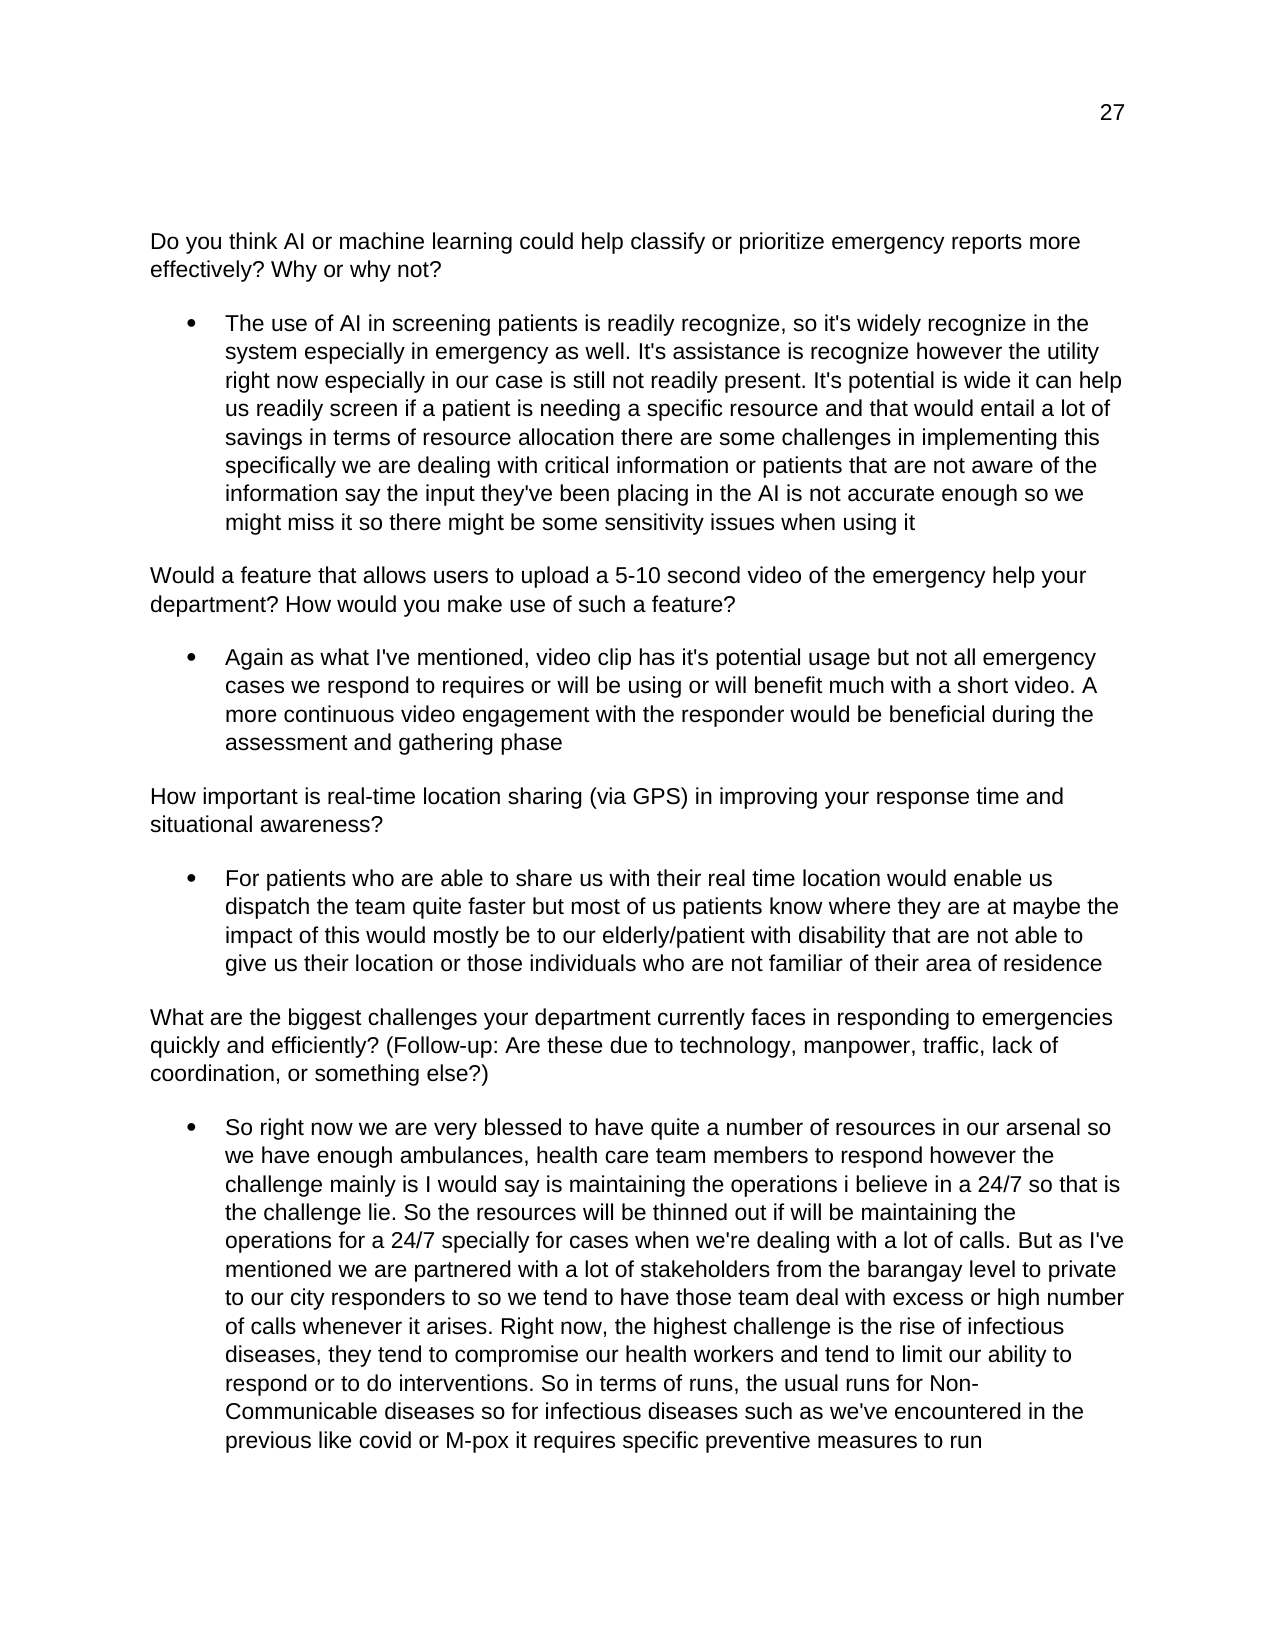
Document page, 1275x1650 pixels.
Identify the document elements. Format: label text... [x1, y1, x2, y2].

text What are the biggest challenges your department currently faces in responding to emergencies quickly and efficiently? (Follow-up: Are these due to technology, manpower, traffic, lack of coordination, or something else?) [150, 1003, 1125, 1087]
list For patients who are able to share us with their real time location would enable us dispatch the team quite faster but most of us patients know where they are at maybe the impact of this would mostly be to our elderly/patient with disability that are not able to give us their location or those individuals who are not familiar of their area of residence [187, 865, 1125, 976]
list The use of AI in screening patients is readily recognize, so it's widely recognize in the system especially in emergency as well. It's assistance is recognize however the utility right now especially in our case is still not readily present. It's potential is wide it can help us readily screen if a patient is needing a specific resource and that would entail a lot of savings in terms of resource allocation there are some challenges in implementing this specifically we are dealing with critical information or patients that are not aware of the information say the input they've been placing in the AI is not accurate enough so we might miss it so there might be some sensitivity issues when using it [187, 310, 1125, 535]
text Would a feature that allows users to upload a 5-10 second video of the emergency help your department? How would you make use of such a feature? [150, 562, 1125, 617]
list Again as what I've mentioned, video clip has it's potential usage but not all emergency cases we respond to requires or will be using or will benefit much with a short video. A more continuous video engagement with the responder would be beneficial during the assessment and gathering phase [187, 644, 1125, 756]
text How important is real-time location sharing (via GPS) in improving your response time and situational awareness? [150, 783, 1125, 838]
list So right now we are very blessed to have quite a number of resources in our arsenal so we have enough ambulances, health care team members to respond however the challenge mainly is I would say is maintaining the operations i believe in a 24/7 so that is the challenge lie. So the resources will be thinned out if will be maintaining the operations for a 24/7 specially for cases when we're dealing with a lot of calls. But as I've mentioned we are partnered with a lot of stakeholders from the barangay level to private to our city responders to so we tend to have those team deal with excess or high number of calls whenever it arises. Right now, the highest challenge is the rise of infectious diseases, they tend to compromise our health workers and tend to limit our ability to respond or to do interventions. So in terms of runs, the usual runs for Non-Communicable diseases so for infectious diseases such as we've encountered in the previous like covid or M-pox it requires specific preventive measures to run [187, 1114, 1125, 1453]
text Do you think AI or machine learning could help classify or prioritize emergency reports more effectively? Why or why not? [150, 228, 1125, 283]
